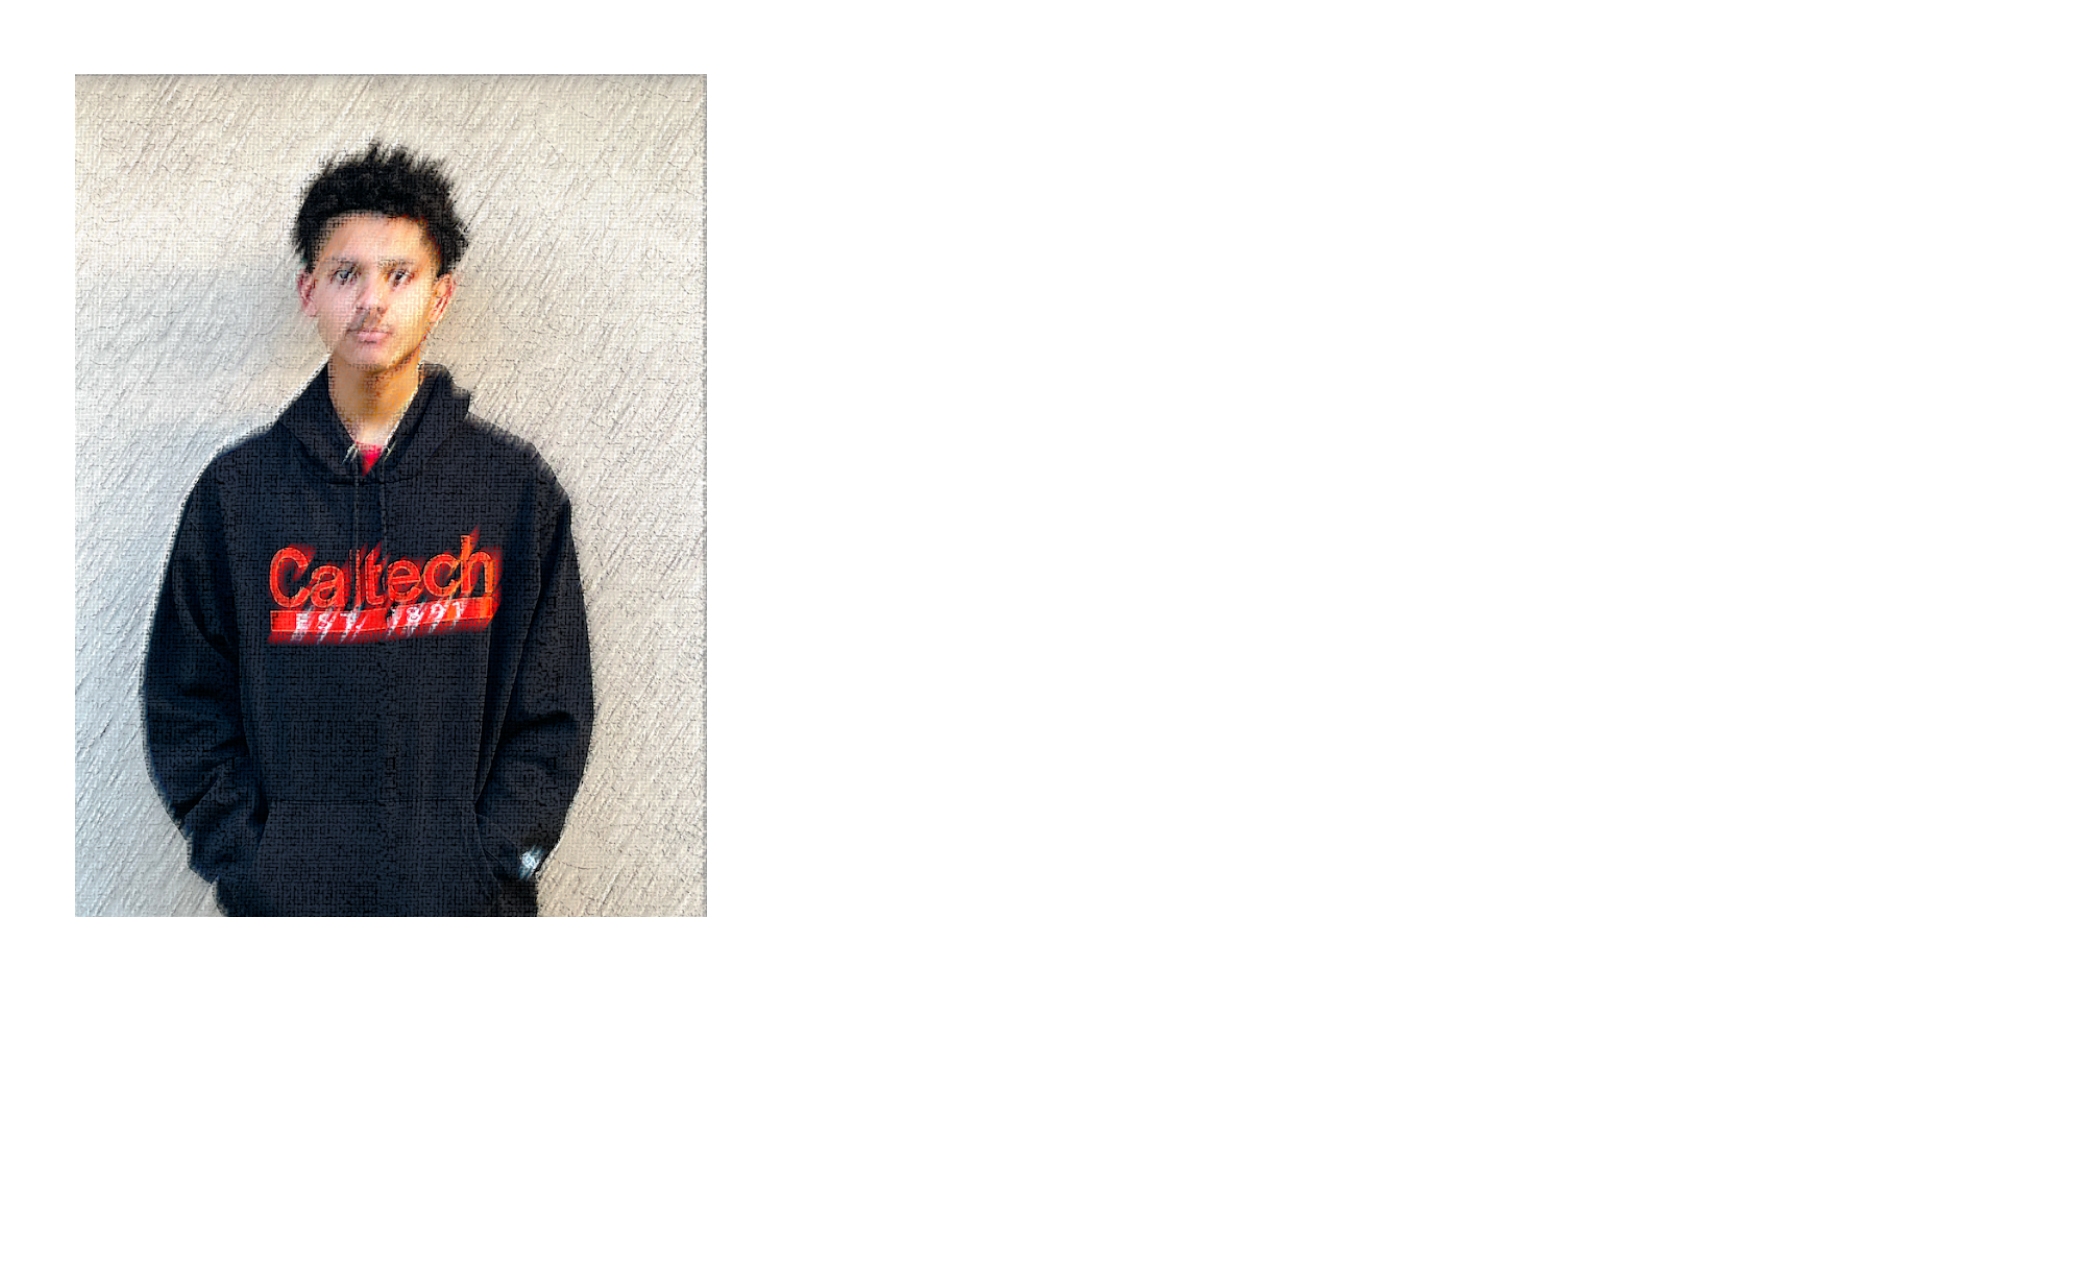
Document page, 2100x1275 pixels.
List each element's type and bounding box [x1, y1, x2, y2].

picture [75, 74, 707, 917]
